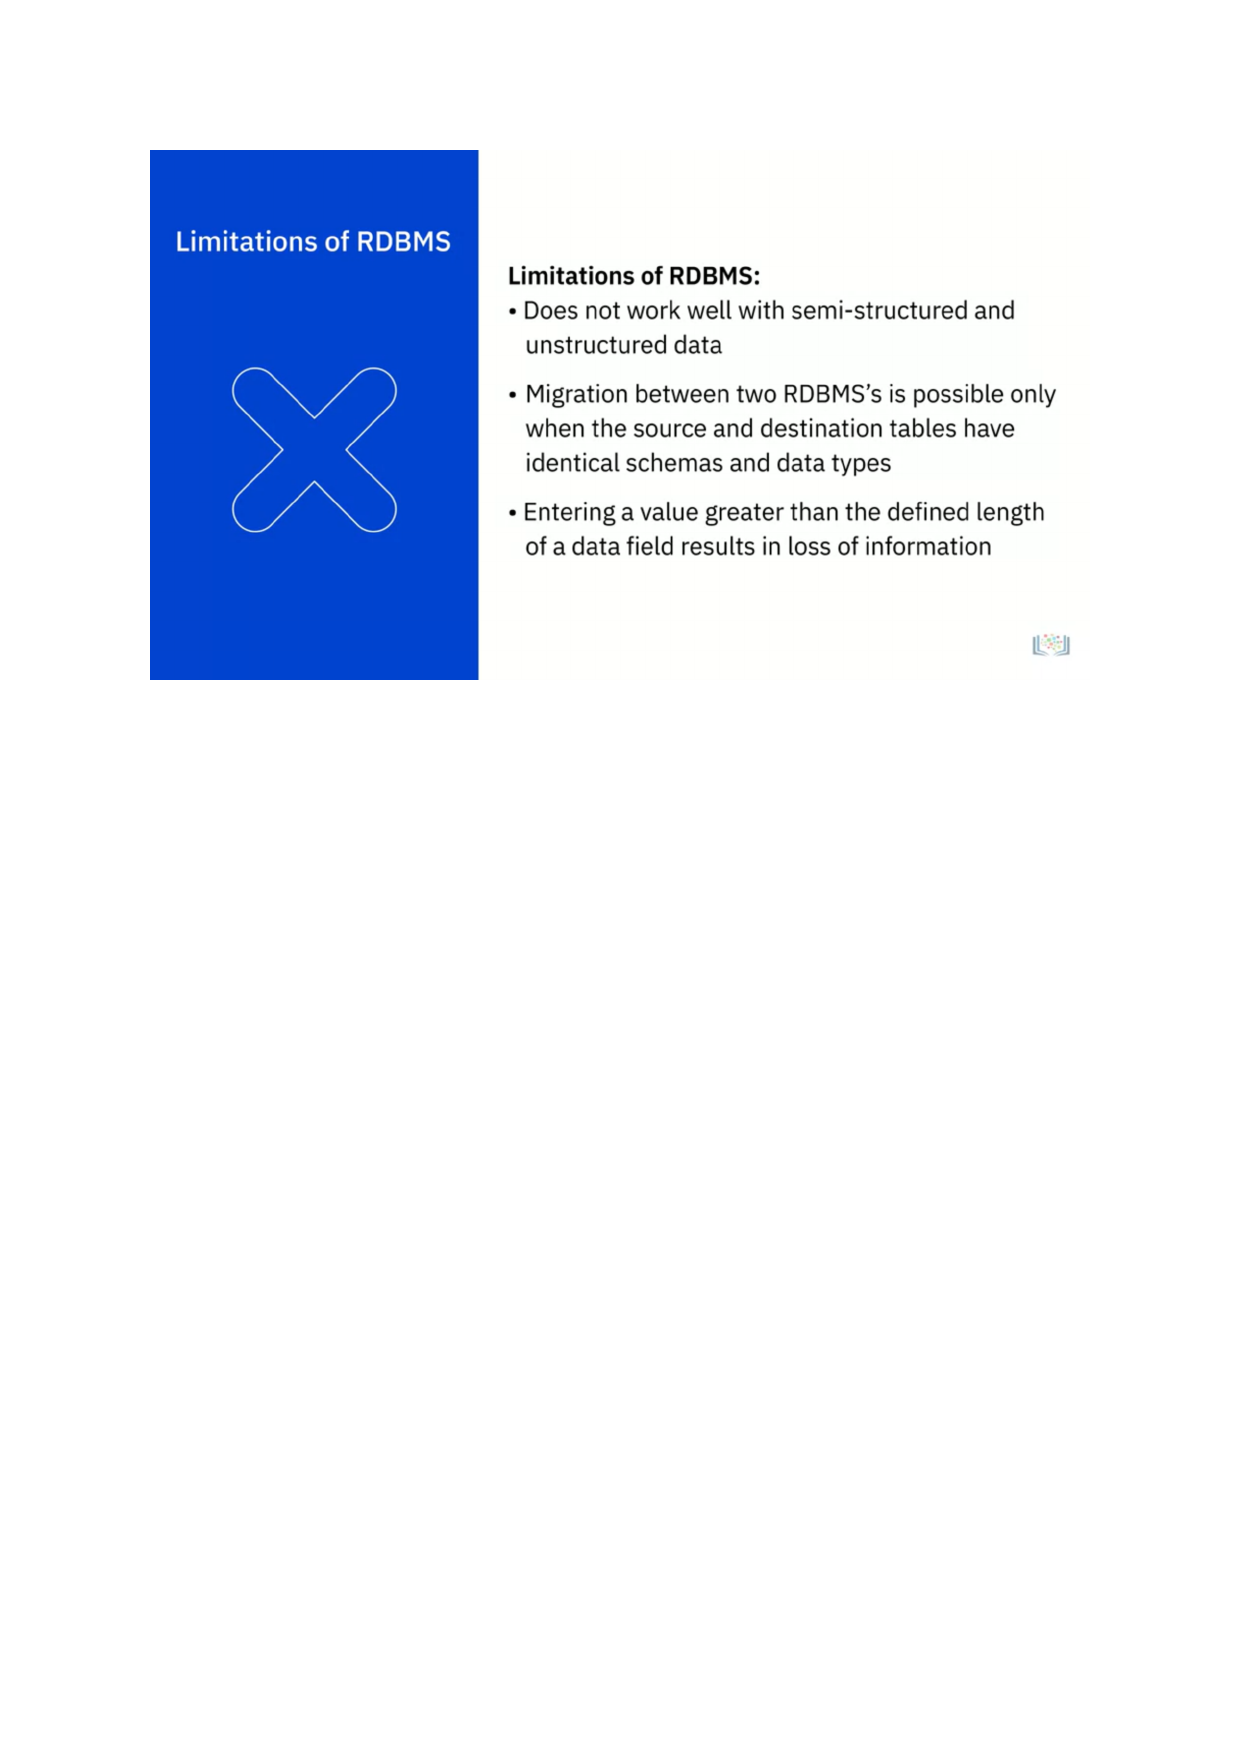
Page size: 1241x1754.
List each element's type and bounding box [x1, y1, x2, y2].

picture [150, 150, 1091, 680]
